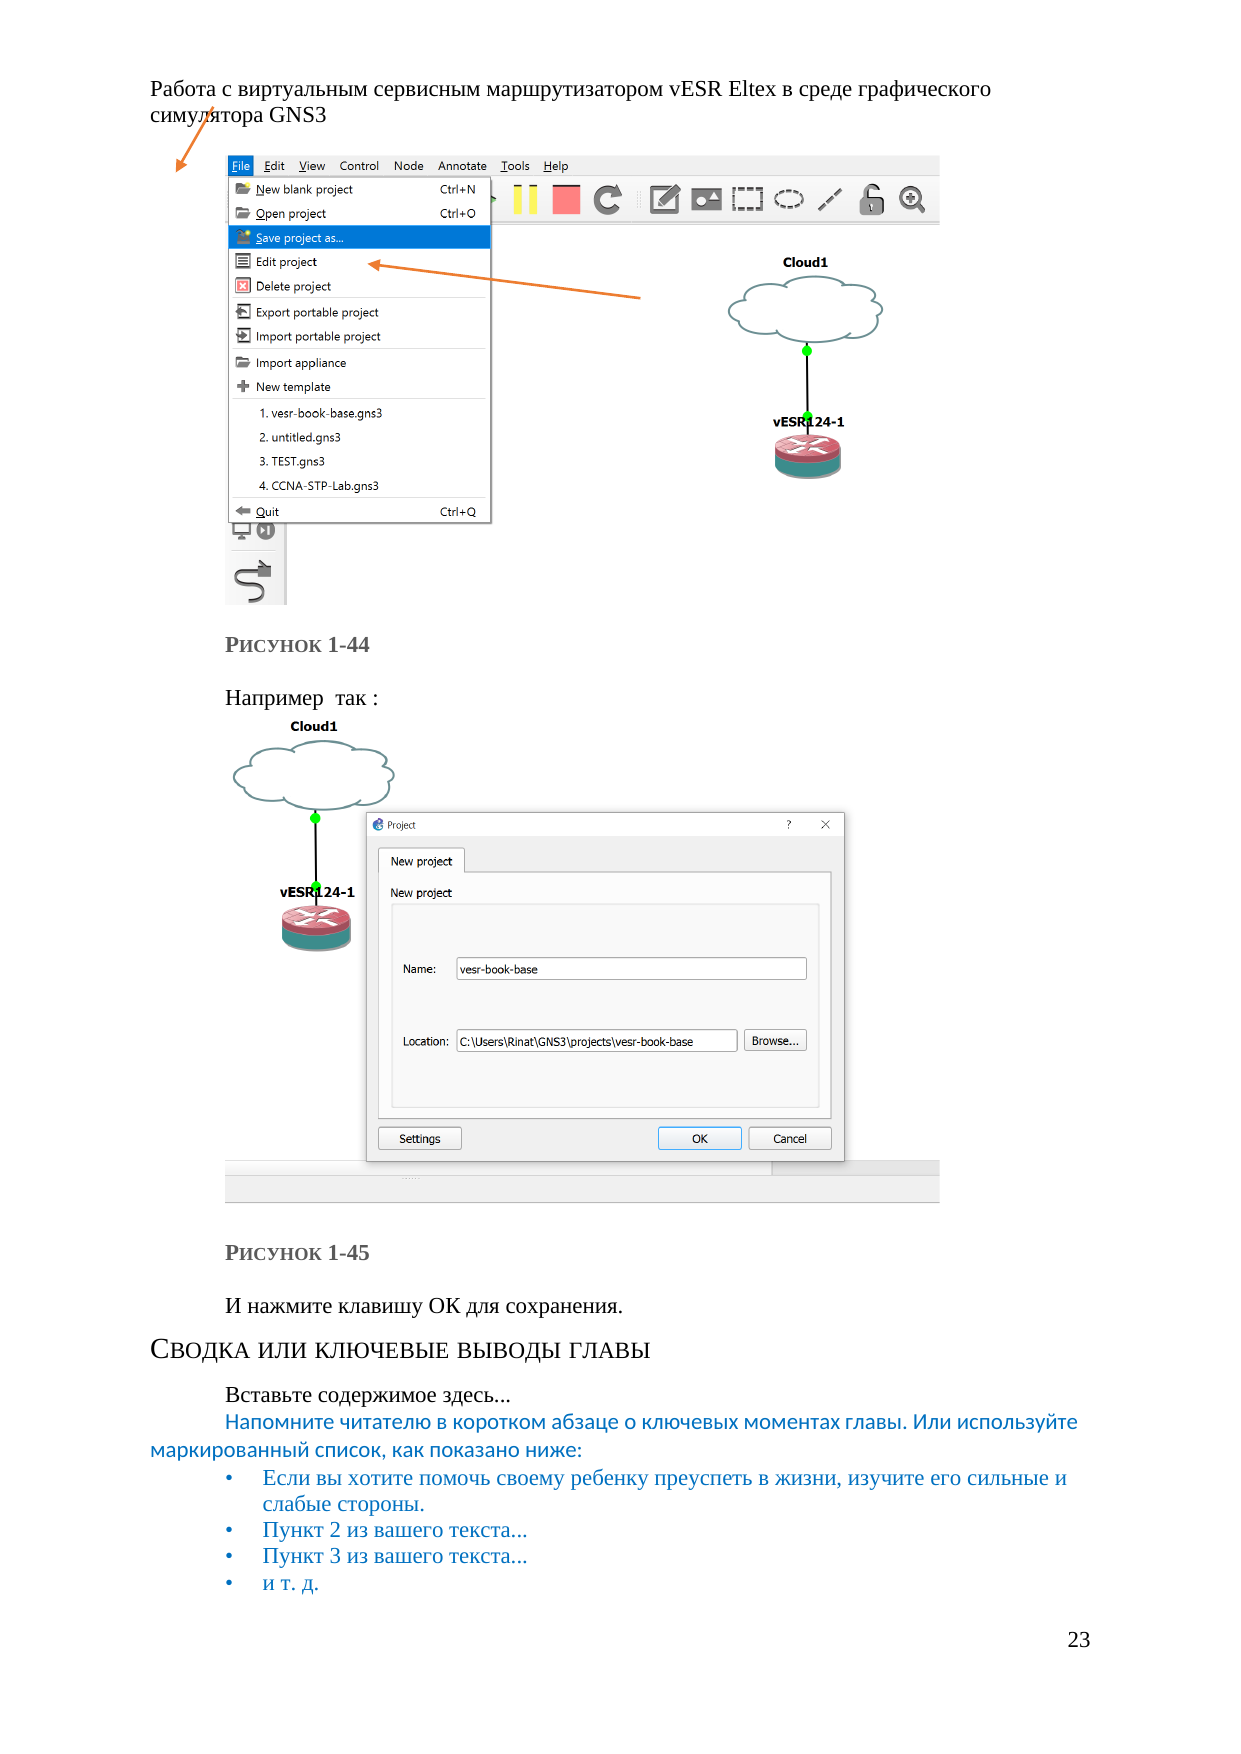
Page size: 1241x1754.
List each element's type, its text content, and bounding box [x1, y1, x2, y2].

picture [225, 710, 940, 1213]
text И нажмите клавишу ОК для сохранения. [150, 1292, 1090, 1318]
text Рисунок 1-44 [150, 631, 1090, 657]
text Например так : [150, 684, 1090, 710]
text Рисунок 1-45 [150, 1239, 1090, 1266]
picture [225, 154, 940, 605]
